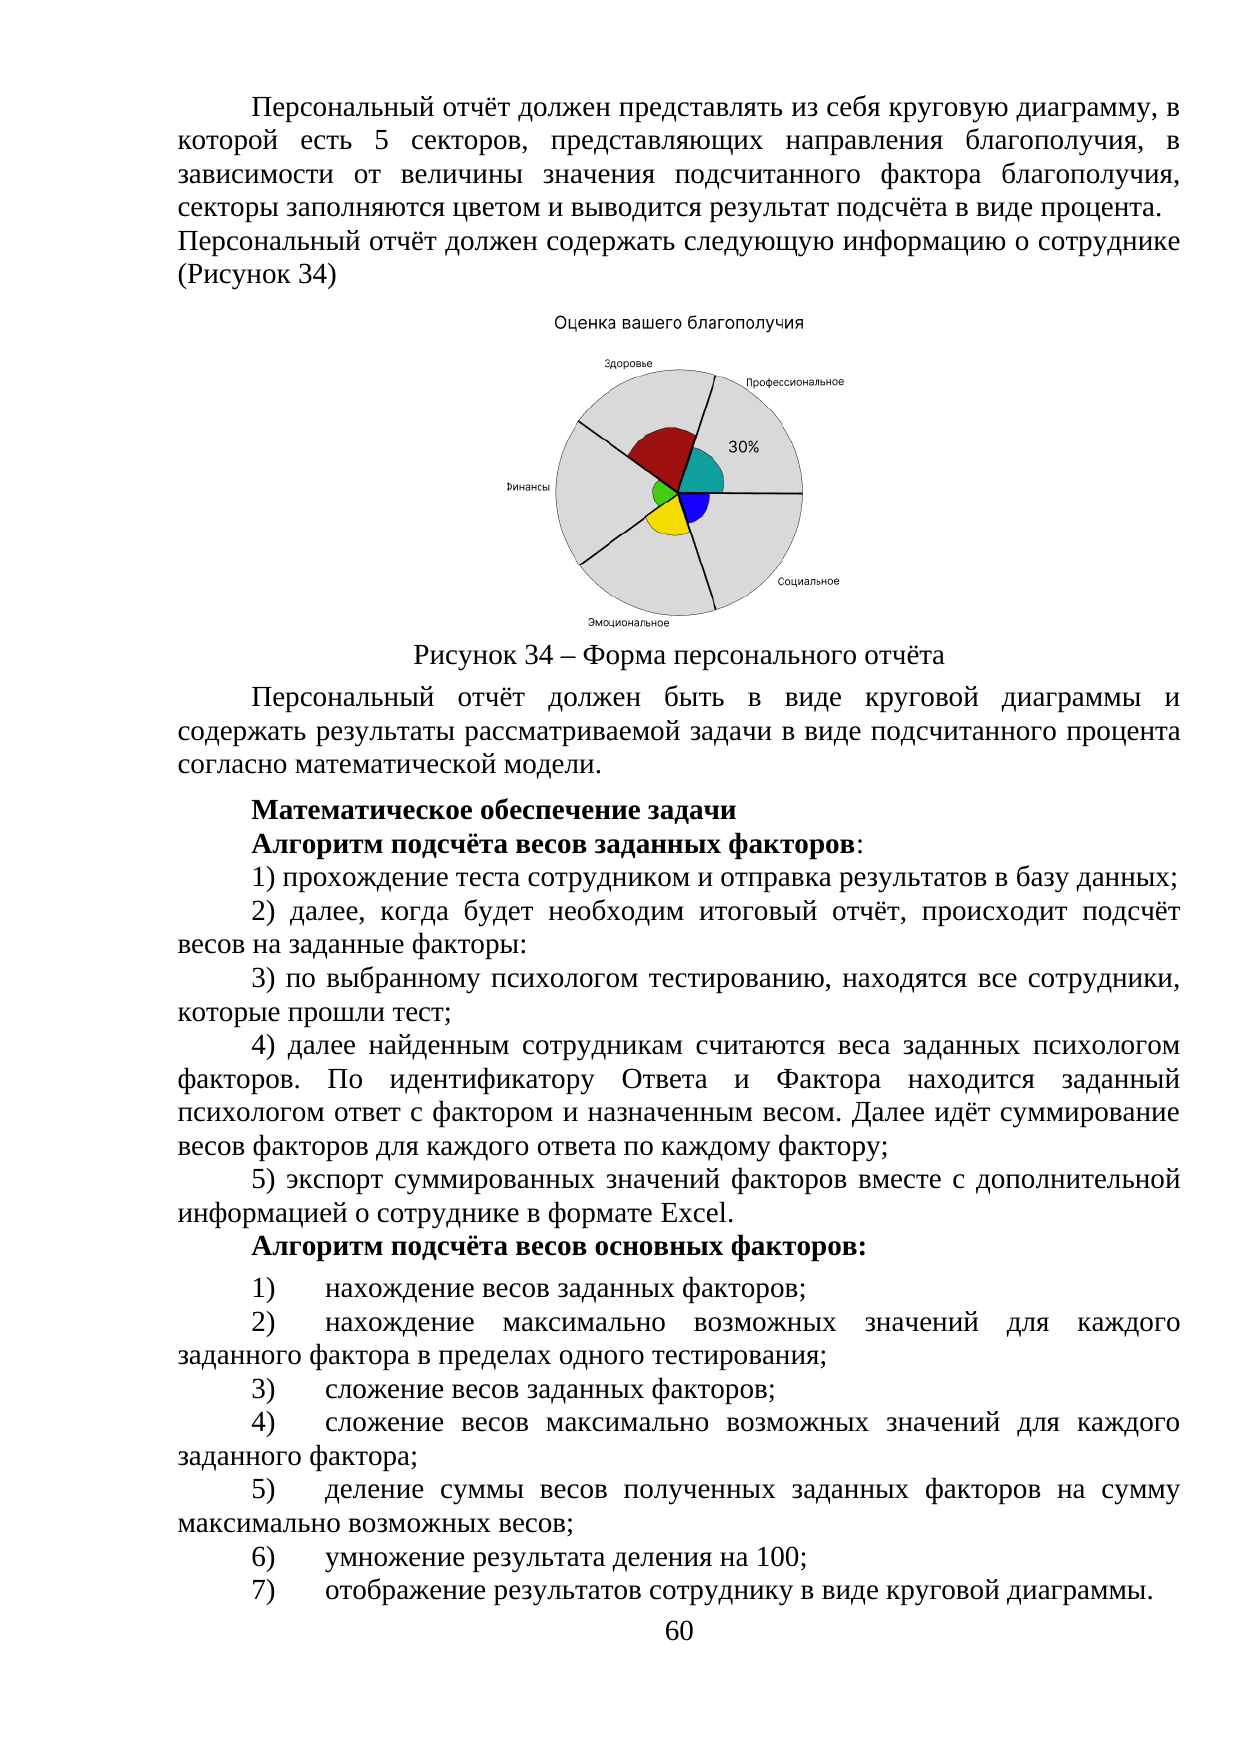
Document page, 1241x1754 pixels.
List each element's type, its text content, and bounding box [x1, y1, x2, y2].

text 3) по выбранному психологом тестированию, находятся все сотрудники, которые прошли тест; [177, 960, 1181, 1027]
list умножение результата деления на 100; [177, 1539, 1181, 1572]
text Математическое обеспечение задачи [177, 792, 1181, 826]
text Алгоритм подсчёта весов основных факторов: [177, 1228, 1181, 1262]
list деление суммы весов полученных заданных факторов на сумму максимально возможных весов; [177, 1472, 1181, 1539]
picture [507, 302, 852, 638]
text Персональный отчёт должен содержать следующую информацию о сотруднике (Рисунок 34) [177, 223, 1181, 290]
list нахождение весов заданных факторов; [177, 1270, 1181, 1304]
list нахождение максимально возможных значений для каждого заданного фактора в пределах одного тестирования; [177, 1304, 1181, 1371]
text Персональный отчёт должен представлять из себя круговую диаграмму, в которой есть 5 секторов, представляющих направления благополучия, в зависимости от величины значения подсчитанного фактора благополучия, секторы заполняются цветом и выводится результат подсчёта в виде процента. [177, 89, 1181, 223]
text 5) экспорт суммированных значений факторов вместе с дополнительной информацией о сотруднике в формате Excel. [177, 1161, 1181, 1228]
list сложение весов заданных факторов; [177, 1371, 1181, 1404]
text Алгоритм подсчёта весов заданных факторов: [177, 826, 1181, 859]
list отображение результатов сотруднику в виде круговой диаграммы. [177, 1572, 1181, 1606]
list 1) прохождение теста сотрудником и отправка результатов в базу данных; [177, 859, 1181, 893]
text Персональный отчёт должен быть в виде круговой диаграммы и содержать результаты рассматриваемой задачи в виде подсчитанного процента согласно математической модели. [177, 679, 1181, 780]
list 2) далее, когда будет необходим итоговый отчёт, происходит подсчёт весов на заданные факторы: [177, 893, 1181, 960]
list сложение весов максимально возможных значений для каждого заданного фактора; [177, 1404, 1181, 1472]
text 4) далее найденным сотрудникам считаются веса заданных психологом факторов. По идентификатору Ответа и Фактора находится заданный психологом ответ с фактором и назначенным весом. Далее идёт суммирование весов факторов для каждого ответа по каждому фактору; [177, 1027, 1181, 1161]
